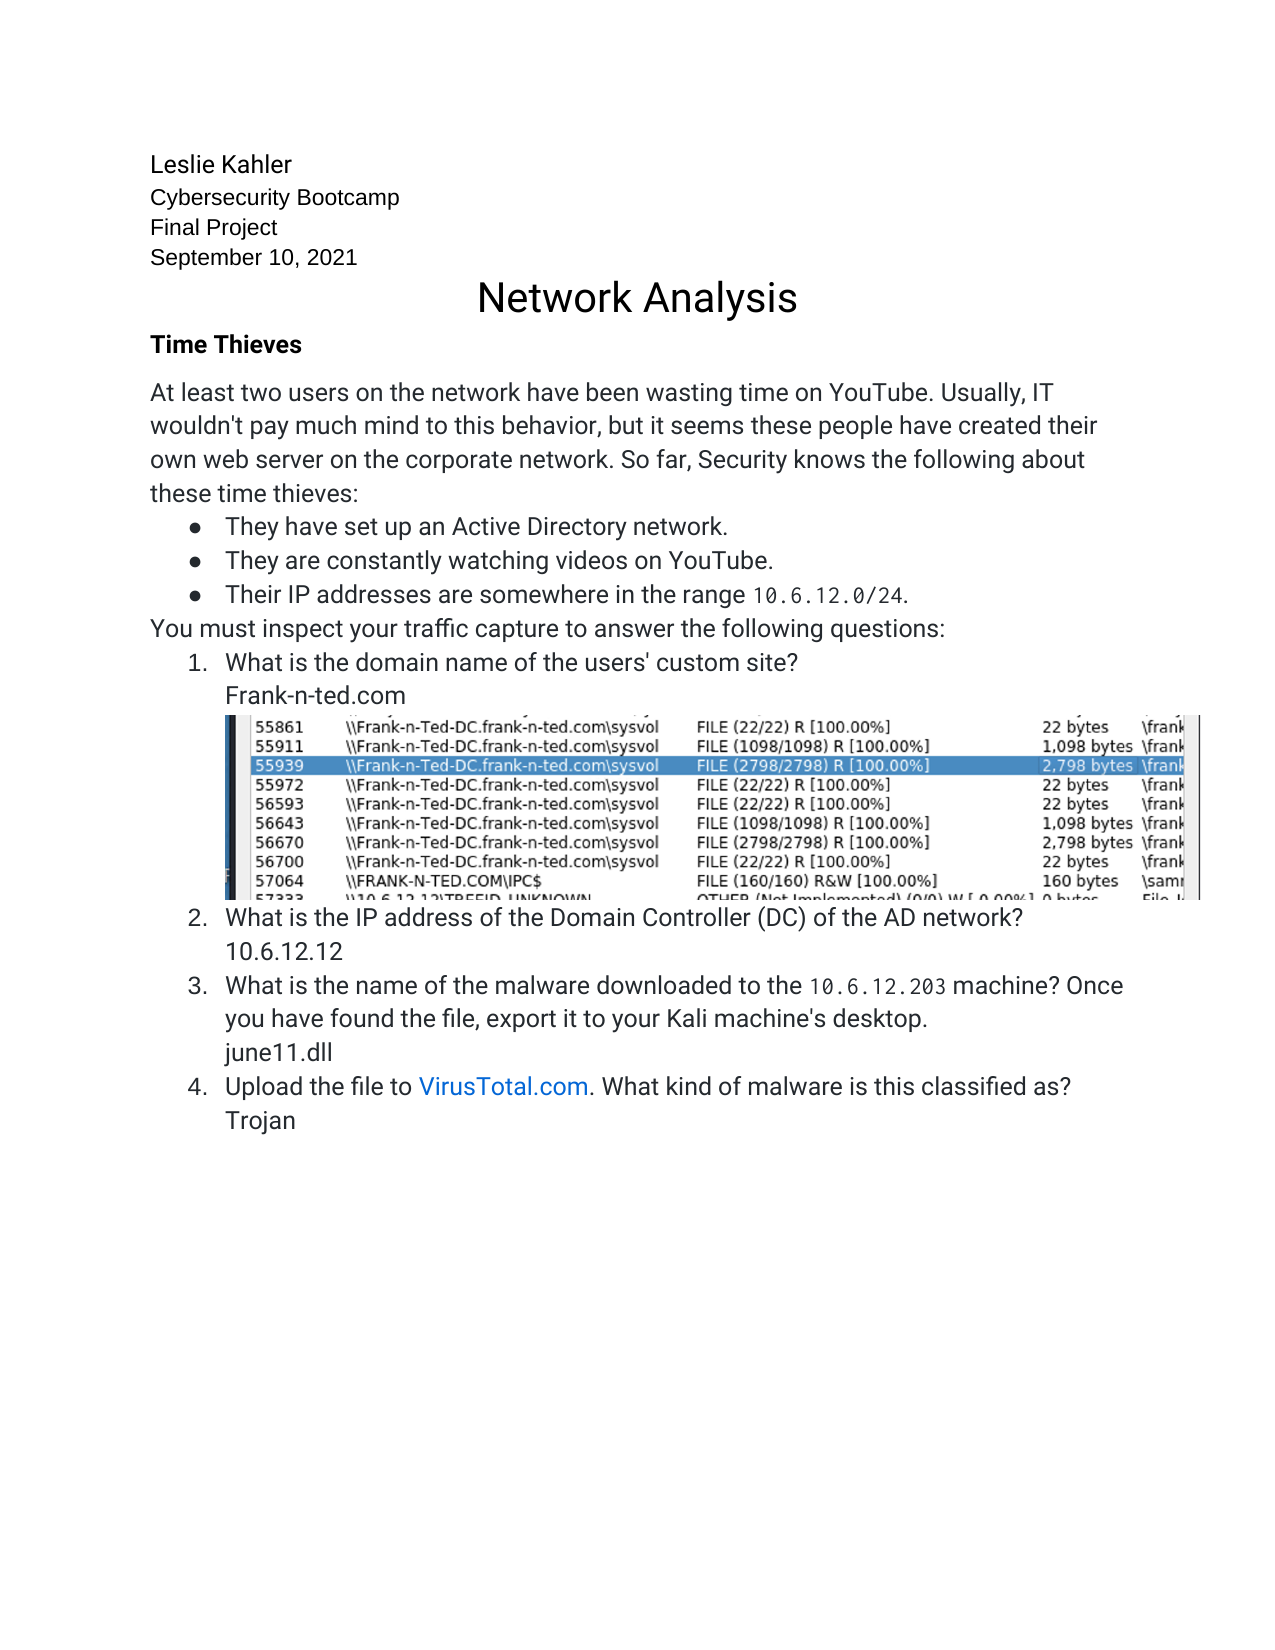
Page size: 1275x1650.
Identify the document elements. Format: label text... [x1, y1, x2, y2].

list What is the domain name of the users' custom site? [187, 648, 1125, 677]
text You must inspect your traffic capture to answer the following questions: [150, 614, 1125, 643]
subtitle Leslie Kahler [150, 150, 1125, 179]
text 10.6.12.12 [225, 937, 1125, 966]
subtitle Time Thieves [150, 330, 1125, 360]
text Frank-n-ted.com [225, 681, 1125, 711]
text At least two users on the network have been wasting time on YouTube. Usually, IT wouldn't pay much mind to this behavior, but it seems these people have created their own web server on the corporate network. So far, Security knows the following about these time thieves: [150, 378, 1125, 508]
picture [225, 715, 1200, 900]
text September 10, 2021 [150, 244, 1125, 270]
list They have set up an Active Directory network. [187, 512, 1125, 542]
text june11.dll [150, 1038, 1125, 1068]
text Final Project [150, 214, 1125, 240]
list What is the IP address of the Domain Controller (DC) of the AD network? [187, 903, 1125, 933]
list What is the name of the malware downloaded to the 10.6.12.203 machine? Once you have found the file, export it to your Kali machine's desktop. [187, 971, 1125, 1034]
subtitle Network Analysis [150, 274, 1125, 323]
list Their IP addresses are somewhere in the range 10.6.12.0/24. [187, 580, 1125, 609]
text Cybersecurity Bootcamp [150, 184, 1125, 210]
list Upload the file to VirusTotal.com. What kind of malware is this classified as? [187, 1072, 1125, 1101]
text Trojan [225, 1106, 1125, 1135]
list They are constantly watching videos on YouTube. [187, 546, 1125, 576]
